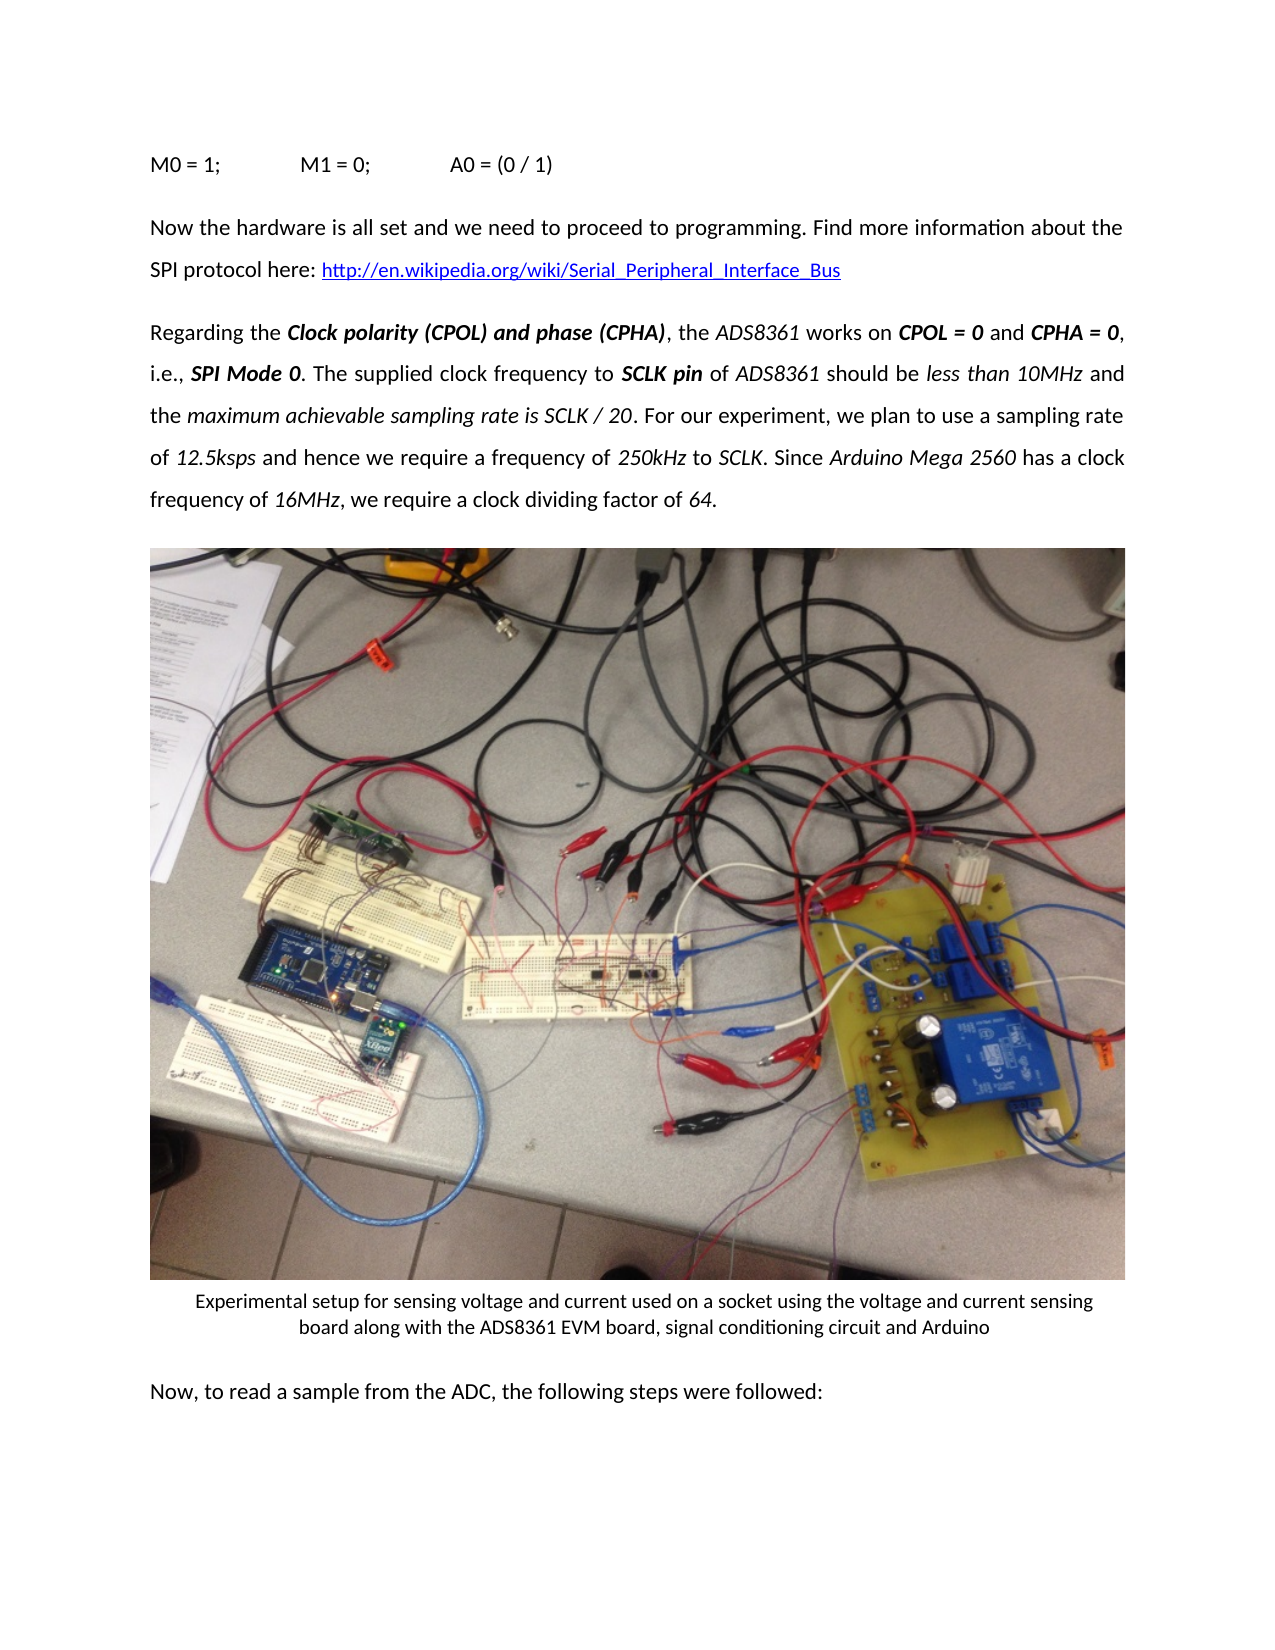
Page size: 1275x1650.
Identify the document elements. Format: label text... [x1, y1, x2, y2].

text Now, to read a sample from the ADC, the following steps were followed: [150, 1377, 1125, 1405]
text Now the hardware is all set and we need to proceed to programming. Find more information about the SPI protocol here: http://en.wikipedia.org/wiki/Serial_Peripheral_Interface_Bus [150, 213, 1125, 283]
picture [150, 548, 1125, 1280]
text M0 = 1; M1 = 0; A0 = (0 / 1) [150, 150, 1125, 178]
text Regarding the Clock polarity (CPOL) and phase (CPHA), the ADS8361 works on CPOL = 0 and CPHA = 0, i.e., SPI Mode 0. The supplied clock frequency to SCLK pin of ADS8361 should be less than 10MHz and the maximum achievable sampling rate is SCLK / 20. For our experiment, we plan to use a sampling rate of 12.5ksps and hence we require a frequency of 250kHz to SCLK. Since Arduino Mega 2560 has a clock frequency of 16MHz, we require a clock dividing factor of 64. [150, 318, 1125, 513]
